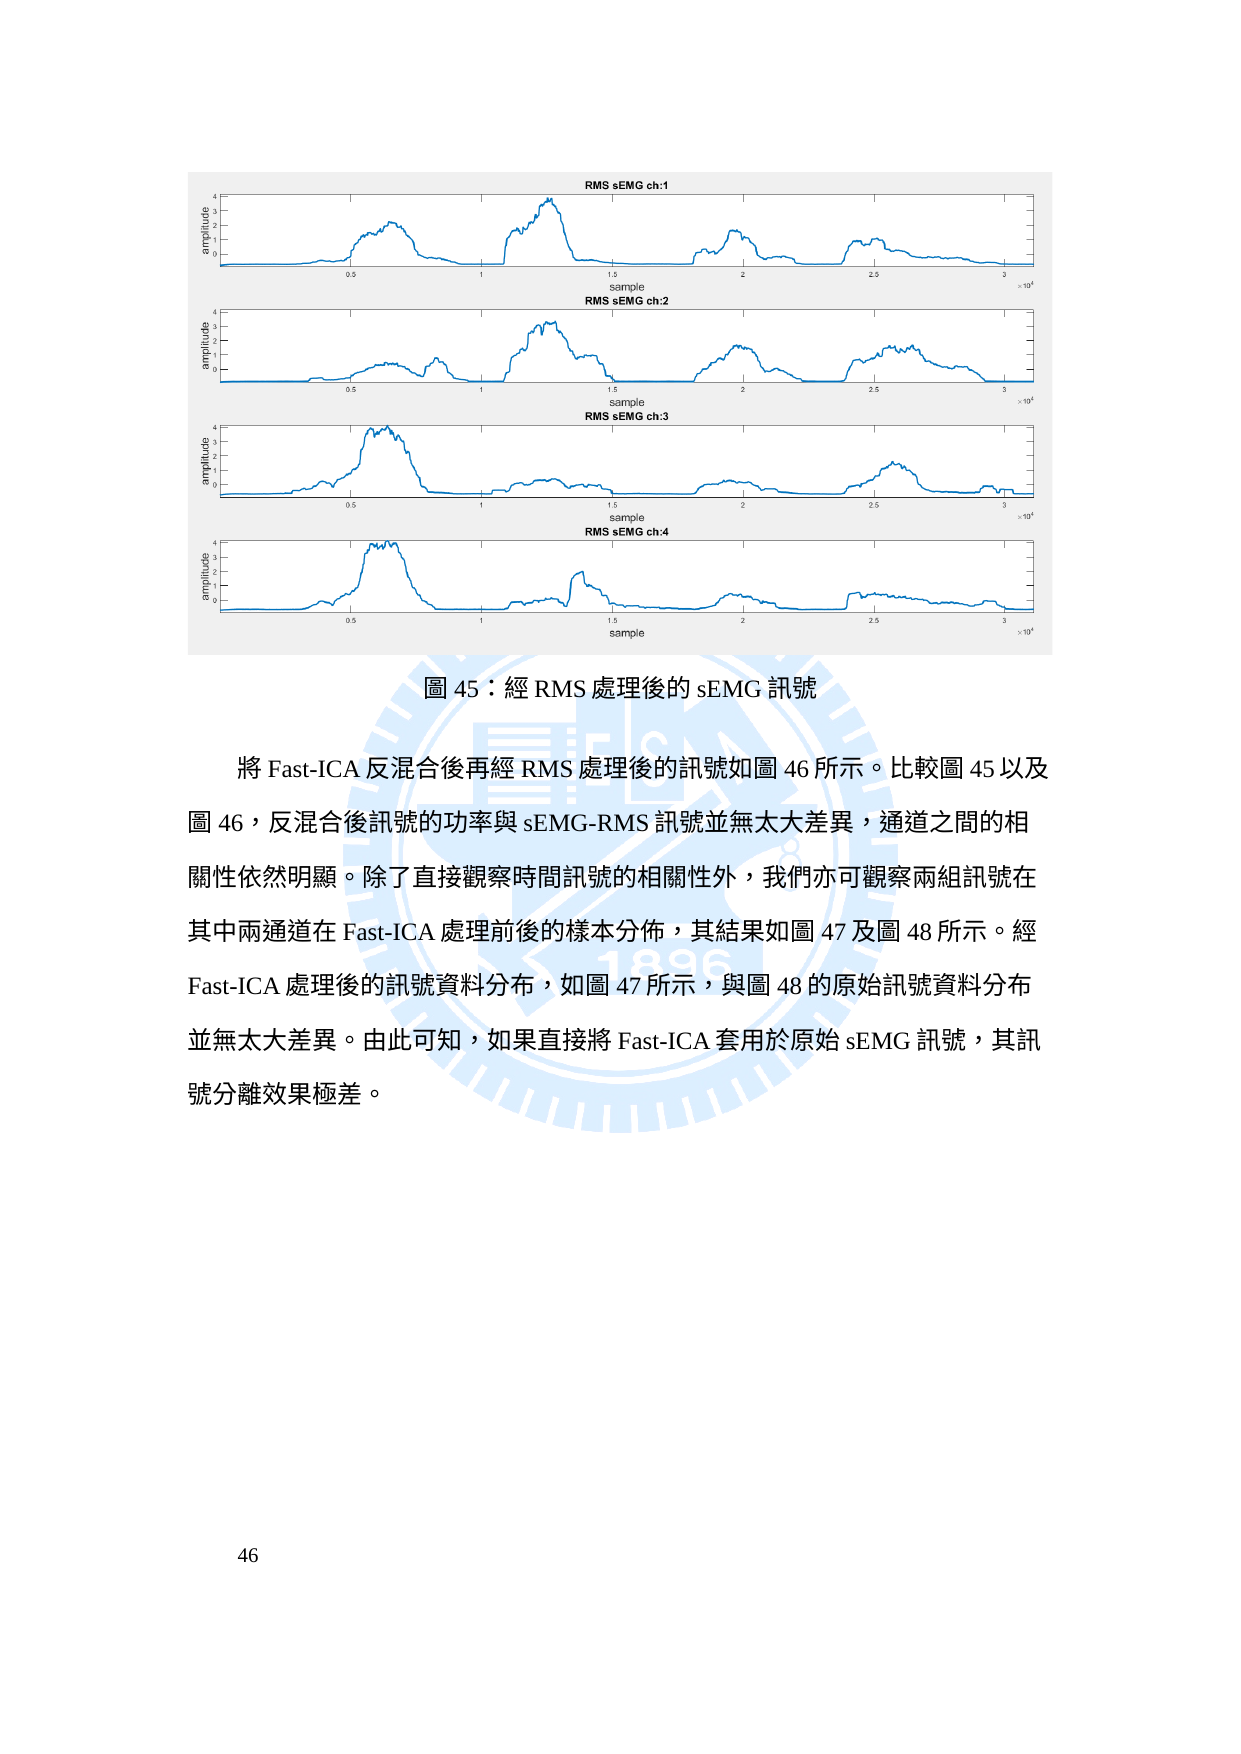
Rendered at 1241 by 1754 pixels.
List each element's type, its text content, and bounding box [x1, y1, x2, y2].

text 圖 45：經RMS處理後的sEMG訊號 [187, 669, 1053, 705]
text 將Fast-ICA反混合後再經RMS處理後的訊號如圖 46所示。比較圖 45以及圖 46，反混合後訊號的功率與sEMG-RMS訊號並無太大差異，通道之間的相關性依然明顯。除了直接觀察時間訊號的相關性外，我們亦可觀察兩組訊號在其中兩通道在Fast-ICA處理前後的樣本分佈，其結果如圖 47及圖 48所示。經Fast-ICA處理後的訊號資料分布，如圖 47所示，與圖 48的原始訊號資料分布並無太大差異。由此可知，如果直接將Fast-ICA套用於原始sEMG訊號，其訊號分離效果極差。 [187, 748, 1053, 1111]
picture [187, 172, 1053, 655]
